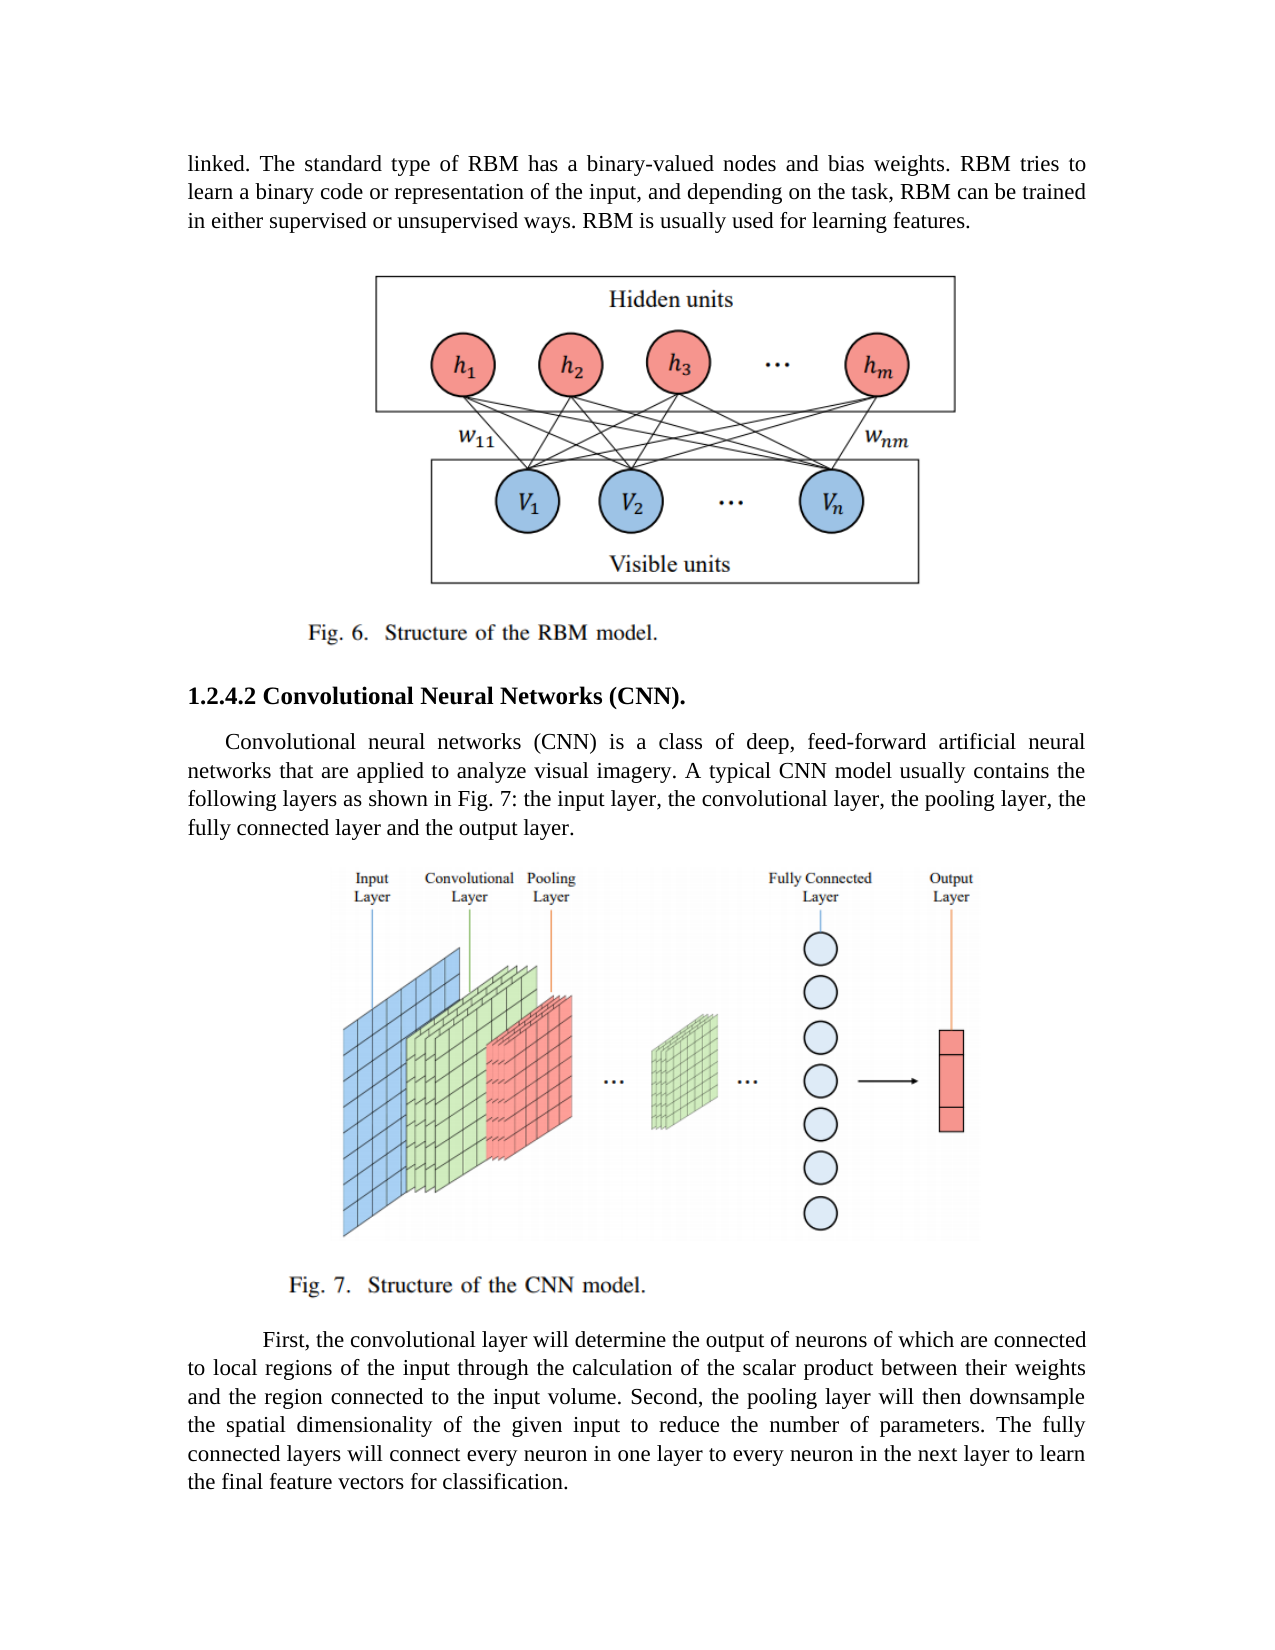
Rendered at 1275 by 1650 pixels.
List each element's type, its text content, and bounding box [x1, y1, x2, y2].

text First, the convolutional layer will determine the output of neurons of which are connected to local regions of the input through the calculation of the scalar product between their weights and the region connected to the input volume. Second, the pooling layer will then downsample the spatial dimensionality of the given input to reduce the number of parameters. The fully connected layers will connect every neuron in one layer to every neuron in the next layer to learn the final feature vectors for classification. [187, 1326, 1087, 1494]
picture [281, 858, 994, 1308]
text 1.2.4.2 Convolutional Neural Networks (CNN). [187, 681, 1087, 709]
picture [291, 252, 984, 662]
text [187, 150, 1087, 233]
text Convolutional neural networks (CNN) is a class of deep, feed-forward artificial neural networks that are applied to analyze visual imagery. A typical CNN model usually contains the following layers as shown in Fig. 7: the input layer, the convolutional layer, the pooling layer, the fully connected layer and the output layer. [187, 728, 1087, 840]
